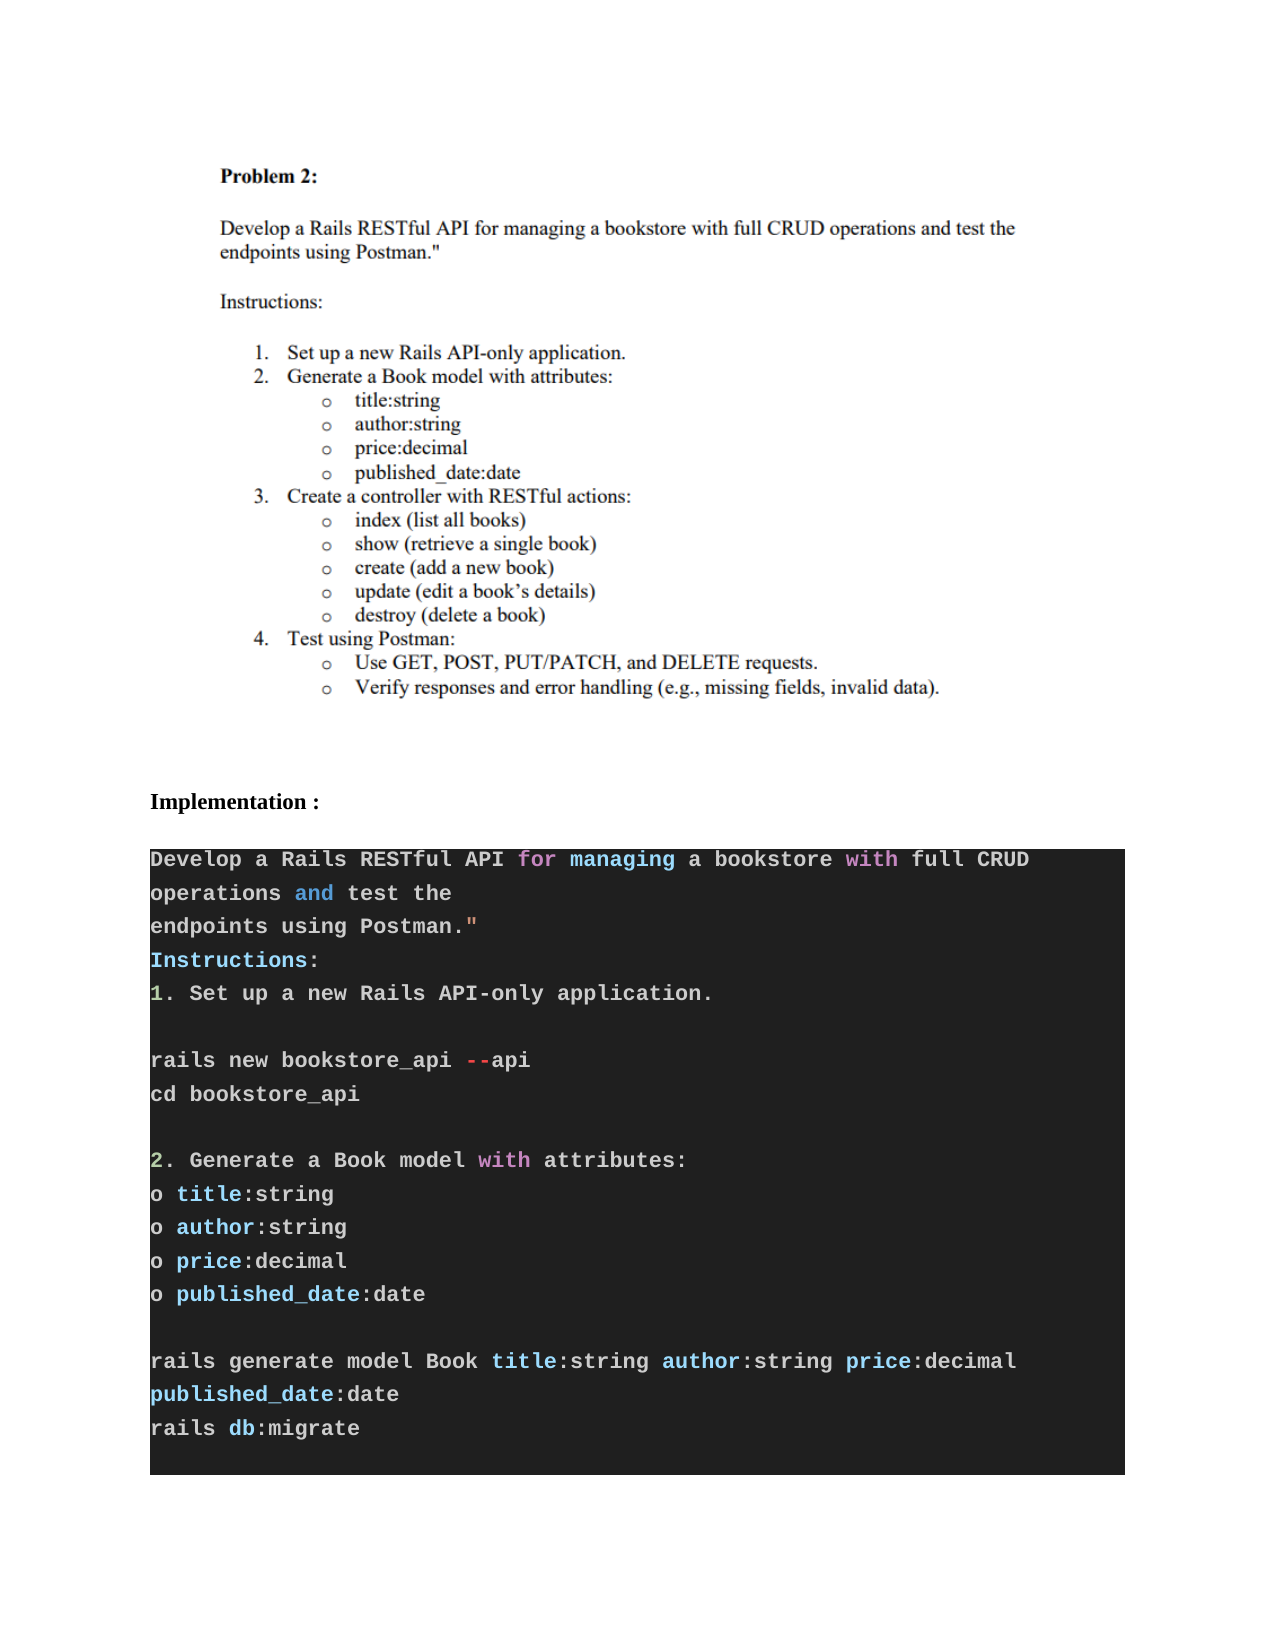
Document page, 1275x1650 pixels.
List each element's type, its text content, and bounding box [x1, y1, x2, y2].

text rails new bookstore_api --api [150, 1049, 1125, 1074]
text rails generate model Book title:string author:string price:decimal published_date:date [150, 1350, 1125, 1408]
picture [150, 150, 1125, 755]
text o published_date:date [150, 1283, 1125, 1308]
text Instructions: [150, 949, 1125, 974]
text Implementation : [150, 788, 1125, 814]
text o author:string [150, 1216, 1125, 1241]
text 1. Set up a new Rails API-only application. [150, 982, 1125, 1007]
text o title:string [150, 1183, 1125, 1208]
text cd bookstore_api [150, 1083, 1125, 1107]
text Develop a Rails RESTful API for managing a bookstore with full CRUD operations and test the [150, 849, 1125, 907]
text o price:decimal [150, 1250, 1125, 1275]
text 2. Generate a Book model with attributes: [150, 1149, 1125, 1174]
text endpoints using Postman." [150, 916, 1125, 940]
text rails db:migrate [150, 1417, 1125, 1442]
